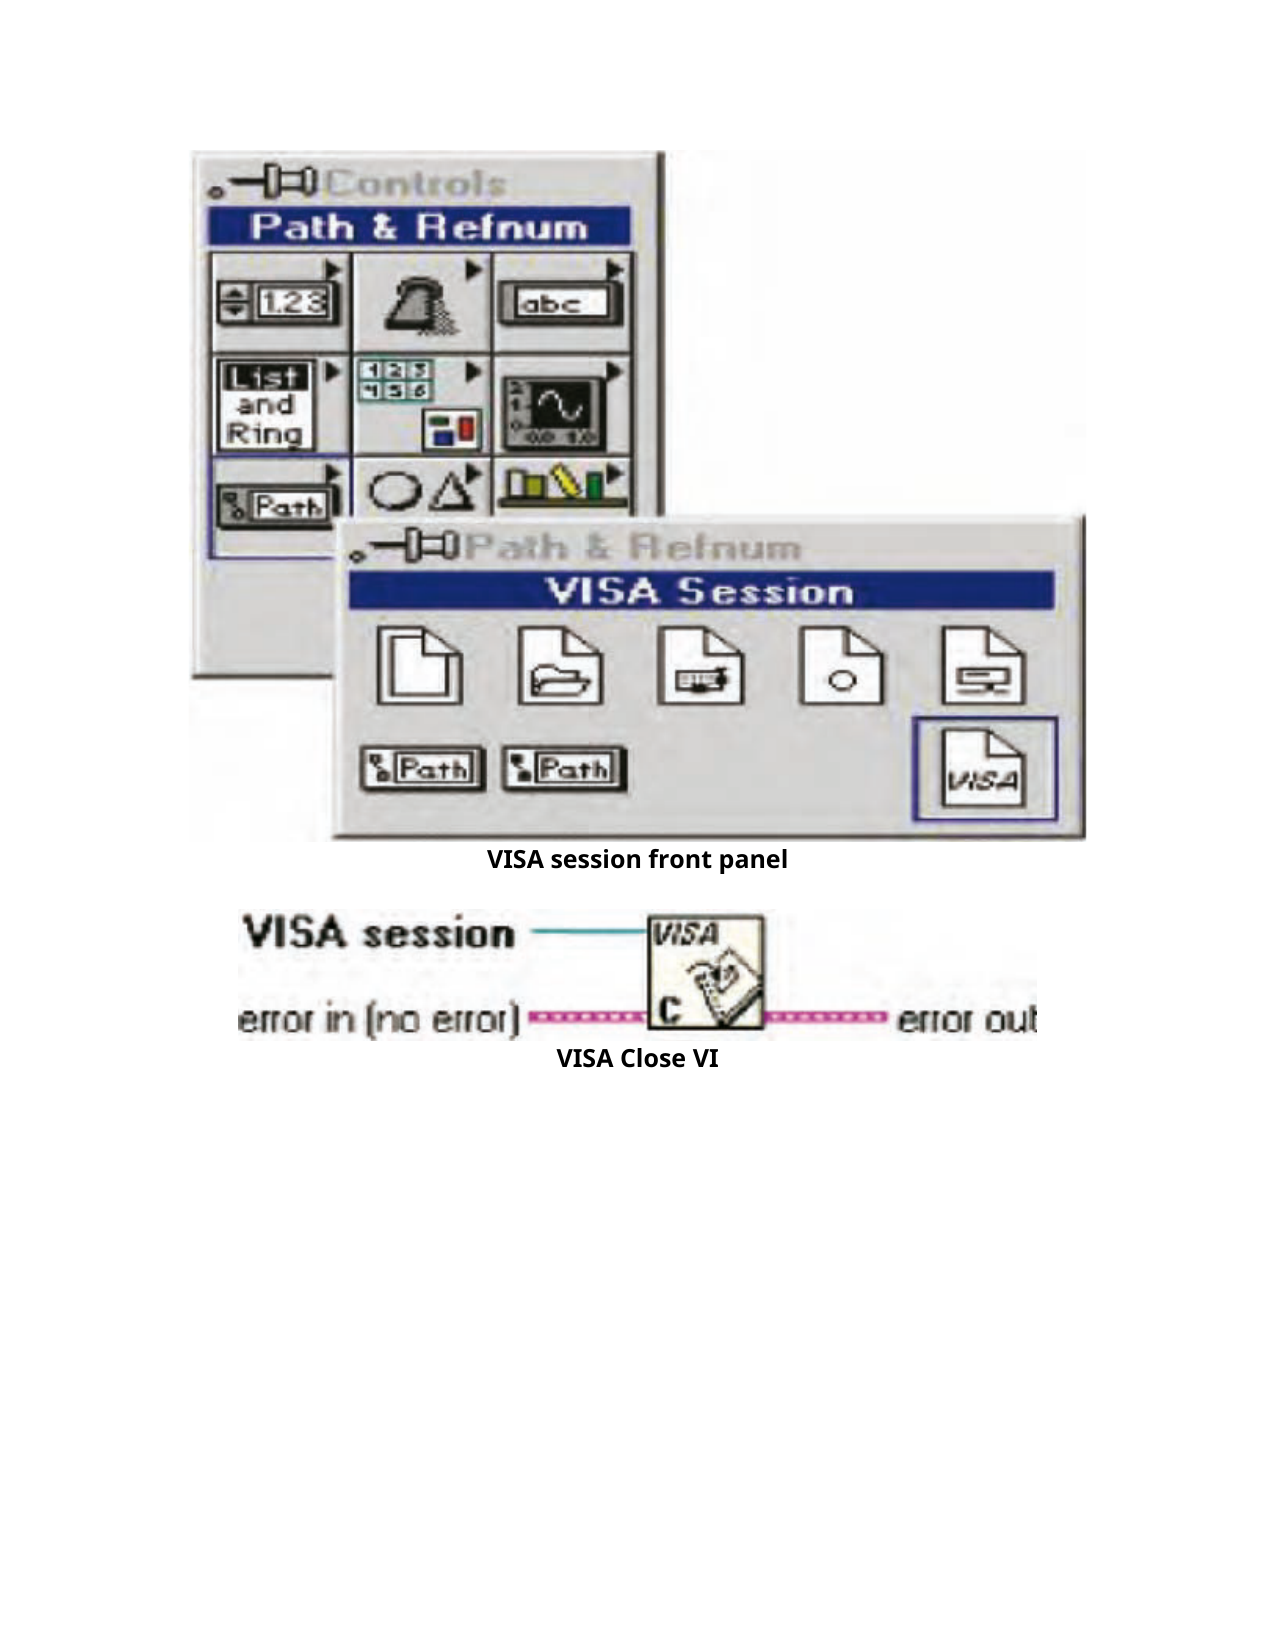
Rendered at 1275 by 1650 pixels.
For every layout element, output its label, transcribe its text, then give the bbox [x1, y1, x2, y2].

text VISA Close VI [150, 1040, 1125, 1074]
text VISA session front panel [150, 842, 1125, 876]
